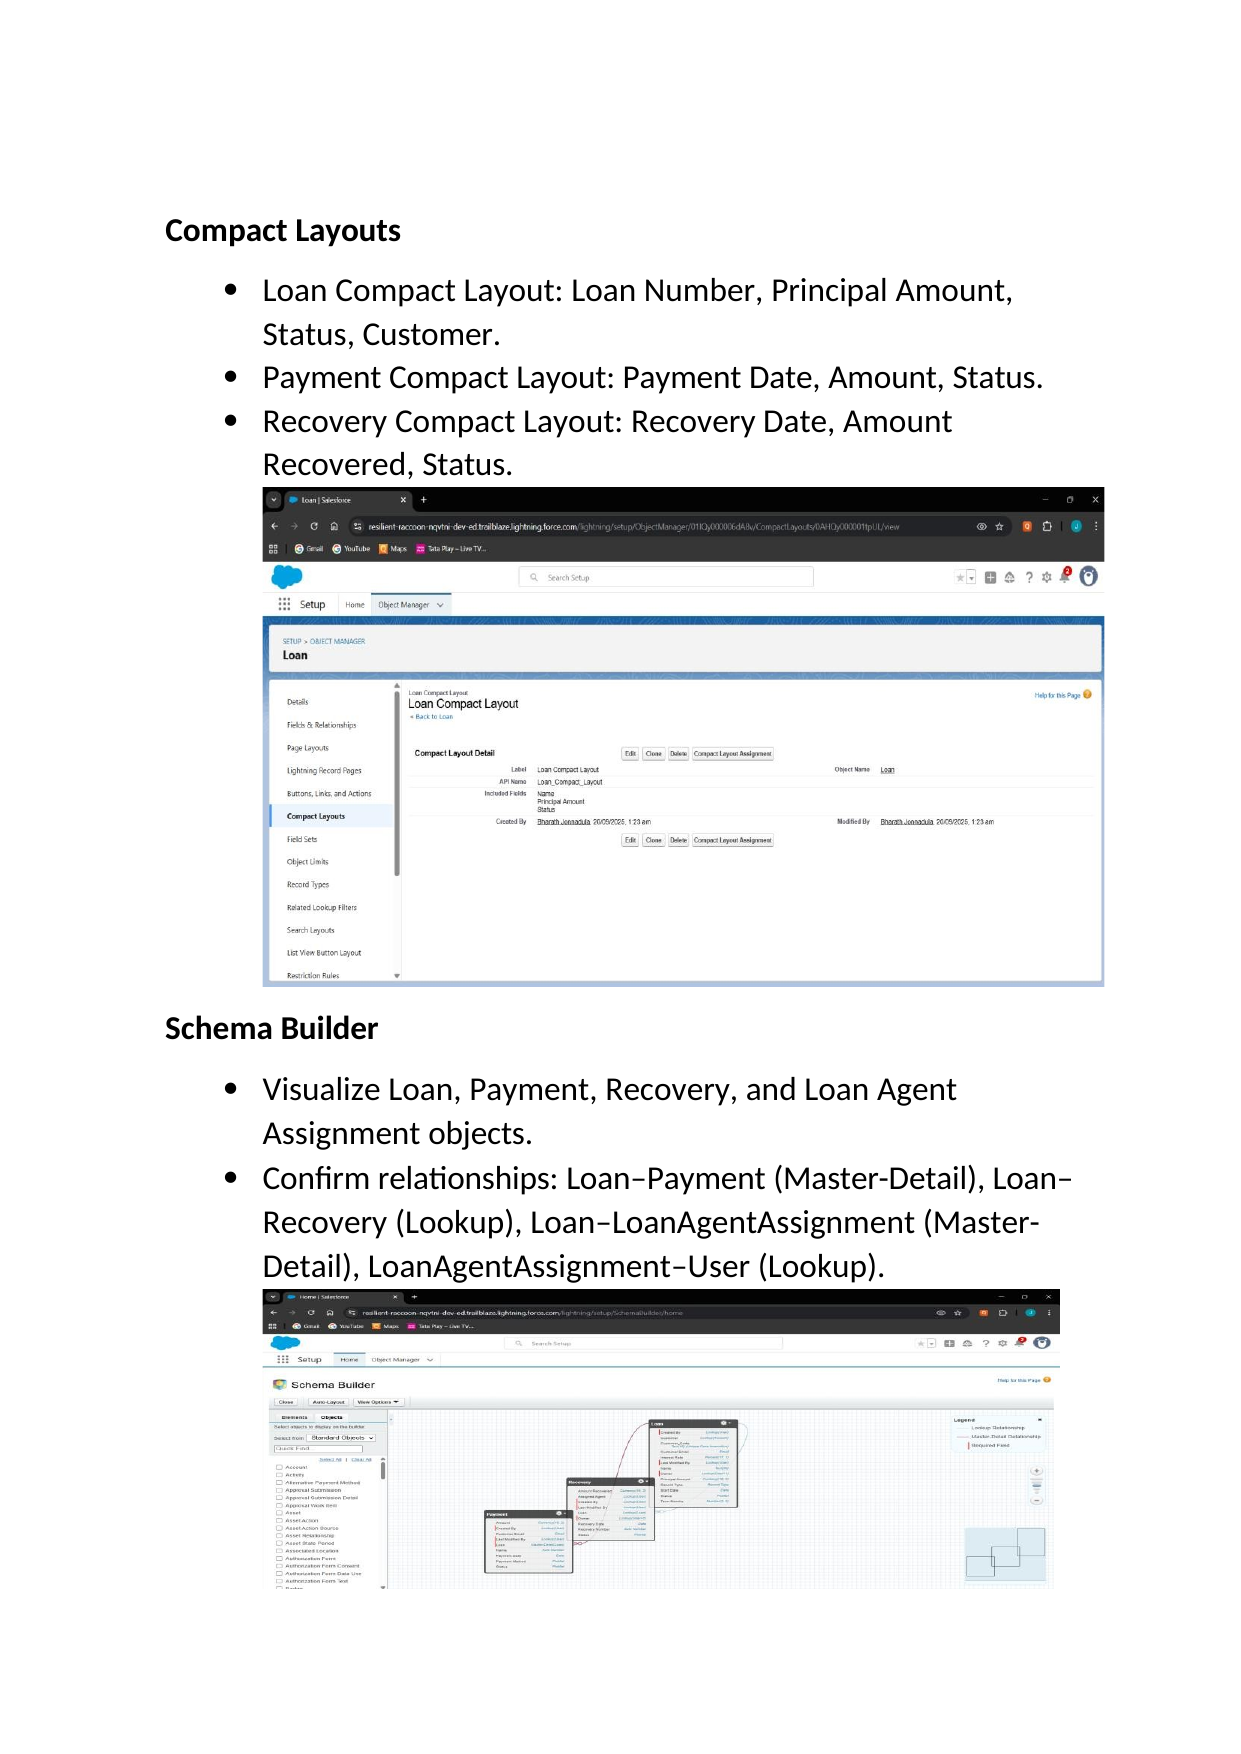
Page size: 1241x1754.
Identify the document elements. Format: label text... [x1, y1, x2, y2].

subtitle Schema Builder [165, 1007, 1181, 1048]
list Visualize Loan, Payment, Recovery, and Loan Agent Assignment objects. [225, 1068, 1116, 1152]
picture [262, 1289, 1060, 1589]
text Recovery (Lookup), Loan–LoanAgentAssignment (Master-Detail), LoanAgentAssignment–User (Lookup). [262, 1201, 1134, 1286]
list Payment Compact Layout: Payment Date, Amount, Status. [225, 356, 1181, 397]
list Confirm relationships: Loan–Payment (Master-Detail), Loan– [225, 1156, 1181, 1198]
list Recovery Compact Layout: Recovery Date, Amount Recovered, Status. [225, 400, 1106, 484]
subtitle Compact Layouts [165, 209, 1181, 249]
picture [262, 487, 1105, 987]
list Loan Compact Layout: Loan Number, Principal Amount, Status, Customer. [225, 269, 1109, 353]
